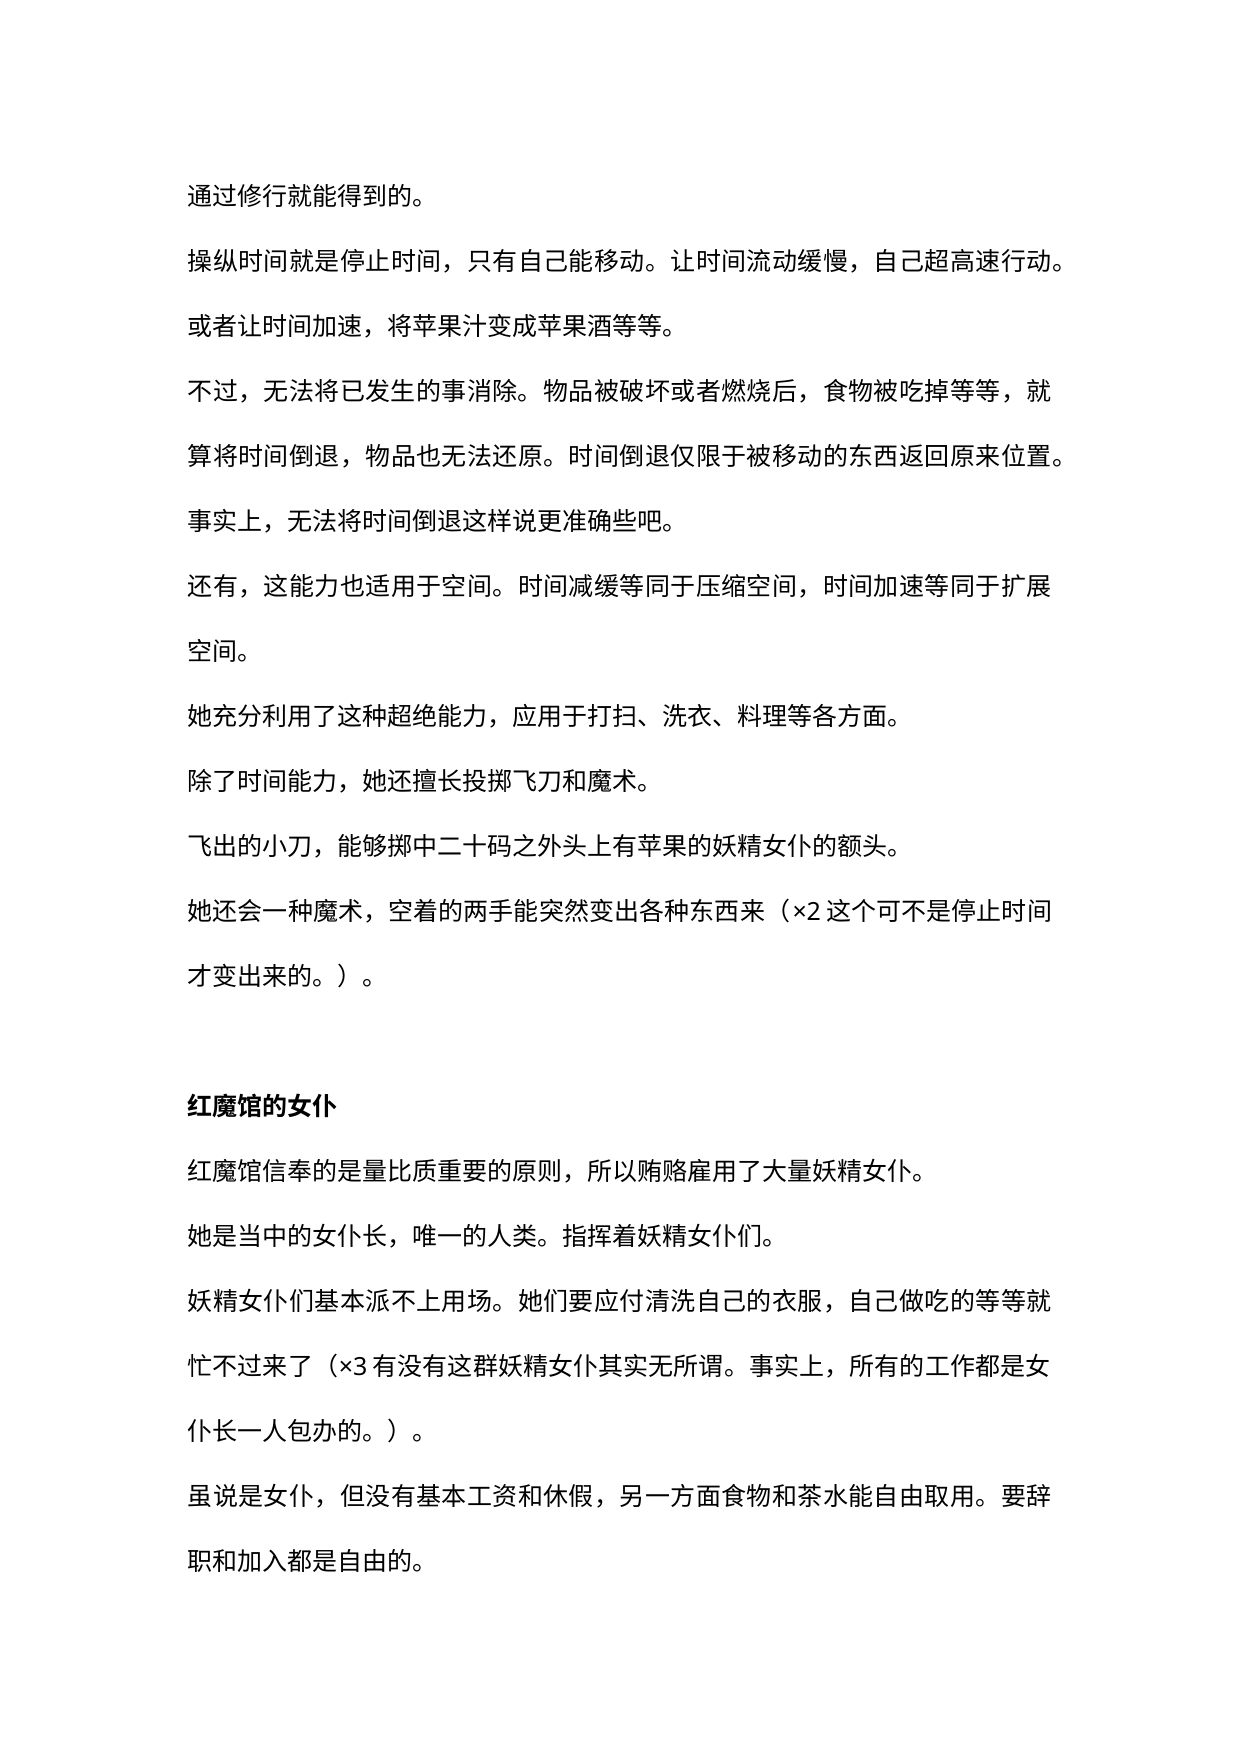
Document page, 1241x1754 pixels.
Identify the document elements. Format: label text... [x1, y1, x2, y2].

text 虽说是女仆，但没有基本工资和休假，另一方面食物和茶水能自由取用。要辞职和加入都是自由的。 [187, 1462, 1053, 1592]
text 操纵时间就是停止时间，只有自己能移动。让时间流动缓慢，自己超高速行动。或者让时间加速，将苹果汁变成苹果酒等等。 [187, 227, 1053, 357]
text 她是当中的女仆长，唯一的人类。指挥着妖精女仆们。 [187, 1202, 1053, 1267]
text 飞出的小刀，能够掷中二十码之外头上有苹果的妖精女仆的额头。 [187, 812, 1053, 877]
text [187, 162, 1053, 227]
text 除了时间能力，她还擅长投掷飞刀和魔术。 [187, 747, 1053, 812]
text 不过，无法将已发生的事消除。物品被破坏或者燃烧后，食物被吃掉等等，就算将时间倒退，物品也无法还原。时间倒退仅限于被移动的东西返回原来位置。事实上，无法将时间倒退这样说更准确些吧。 [187, 357, 1053, 552]
text 红魔馆信奉的是量比质重要的原则，所以贿赂雇用了大量妖精女仆。 [187, 1137, 1053, 1202]
text 还有，这能力也适用于空间。时间减缓等同于压缩空间，时间加速等同于扩展空间。 [187, 552, 1053, 682]
text 妖精女仆们基本派不上用场。她们要应付清洗自己的衣服，自己做吃的等等就忙不过来了（×3有没有这群妖精女仆其实无所谓。事实上，所有的工作都是女仆长一人包办的。）。 [187, 1267, 1053, 1462]
text 她还会一种魔术，空着的两手能突然变出各种东西来（×2这个可不是停止时间才变出来的。）。 [187, 877, 1053, 1007]
text 她充分利用了这种超绝能力，应用于打扫、洗衣、料理等各方面。 [187, 682, 1053, 747]
text 红魔馆的女仆 [187, 1072, 1053, 1137]
